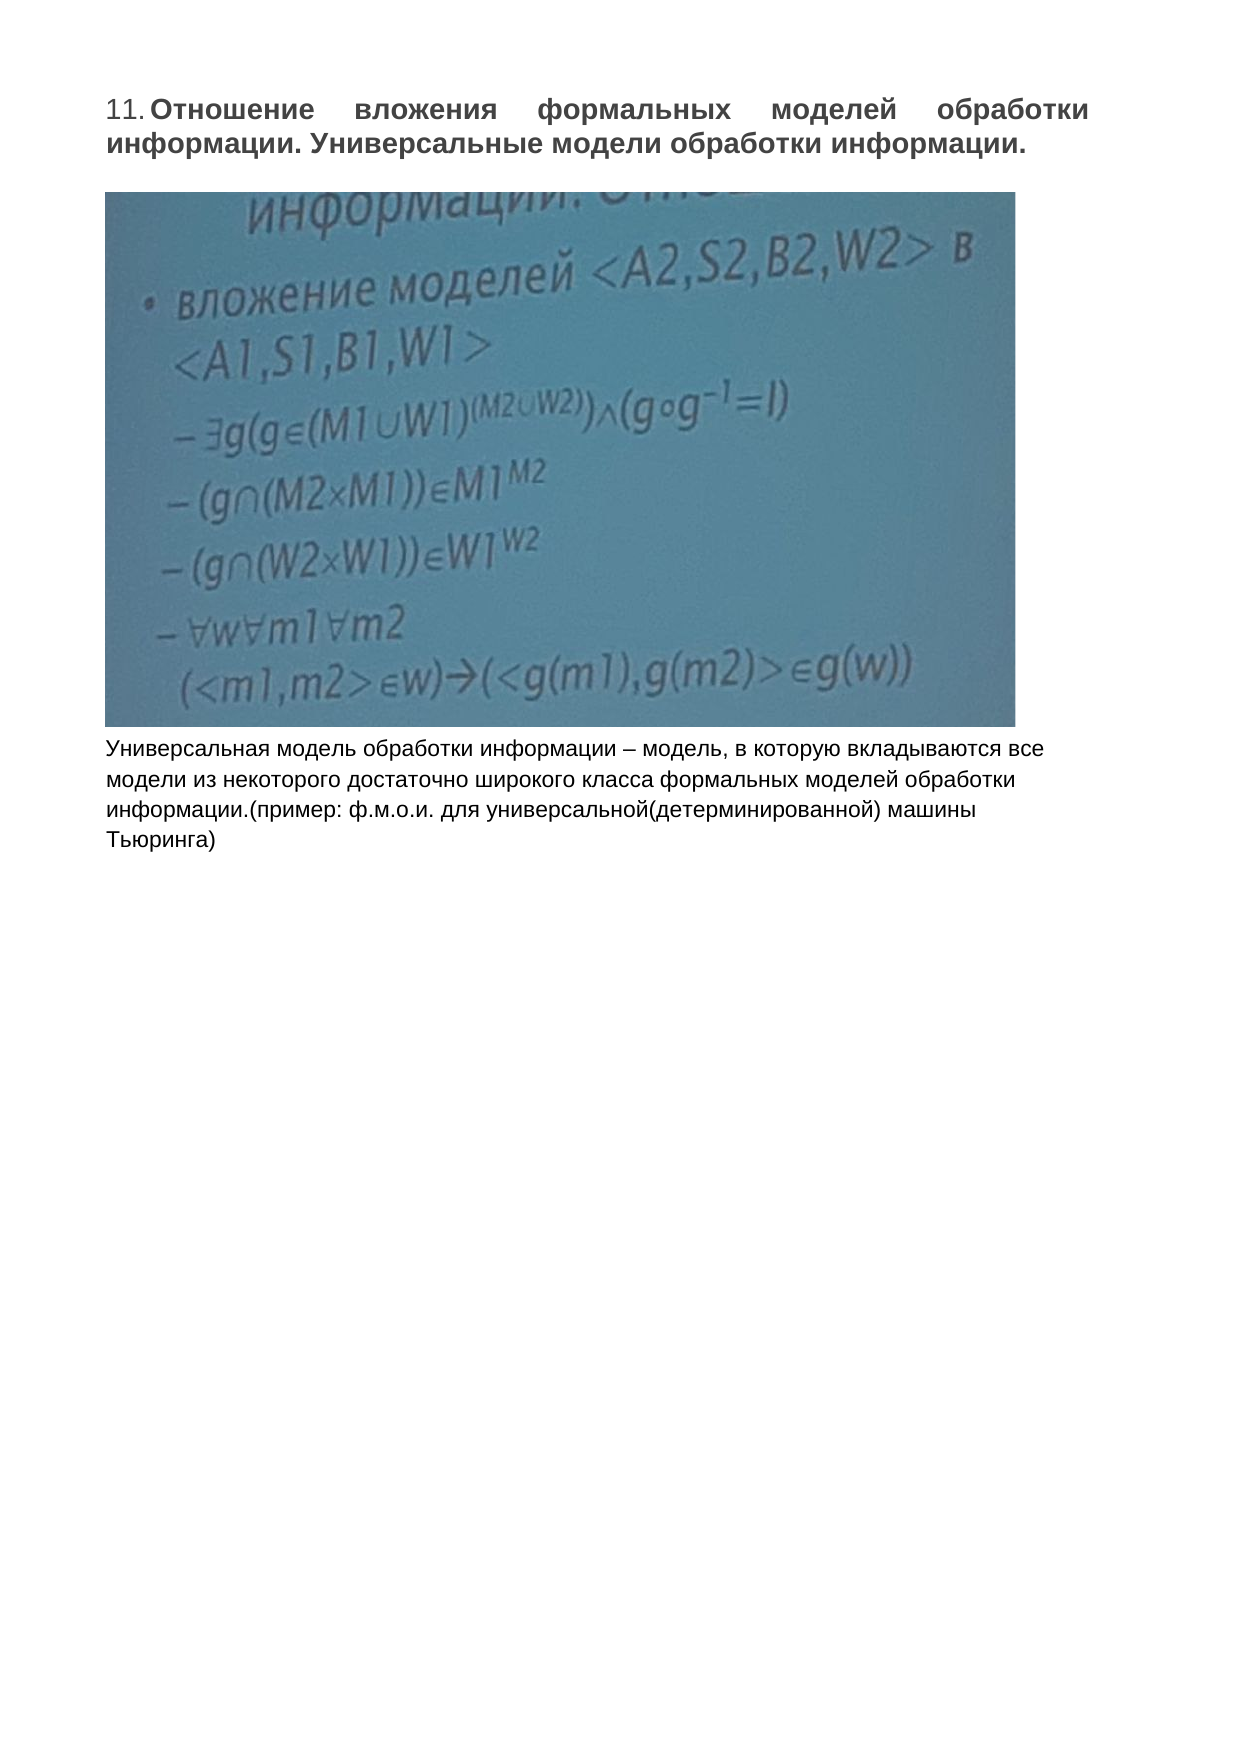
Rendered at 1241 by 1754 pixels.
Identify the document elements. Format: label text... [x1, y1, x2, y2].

subtitle Отношение вложения формальных моделей обработки информации. Универсальные модели обработки информации. [105, 92, 1090, 159]
text Универсальная модель обработки информации – модель, в которую вкладываются все модели из некоторого достаточно широкого класса формальных моделей обработки информации.(пример: ф.м.о.и. для универсальной(детерминированной) машины Тьюринга) [105, 735, 1090, 852]
picture [105, 192, 1016, 727]
